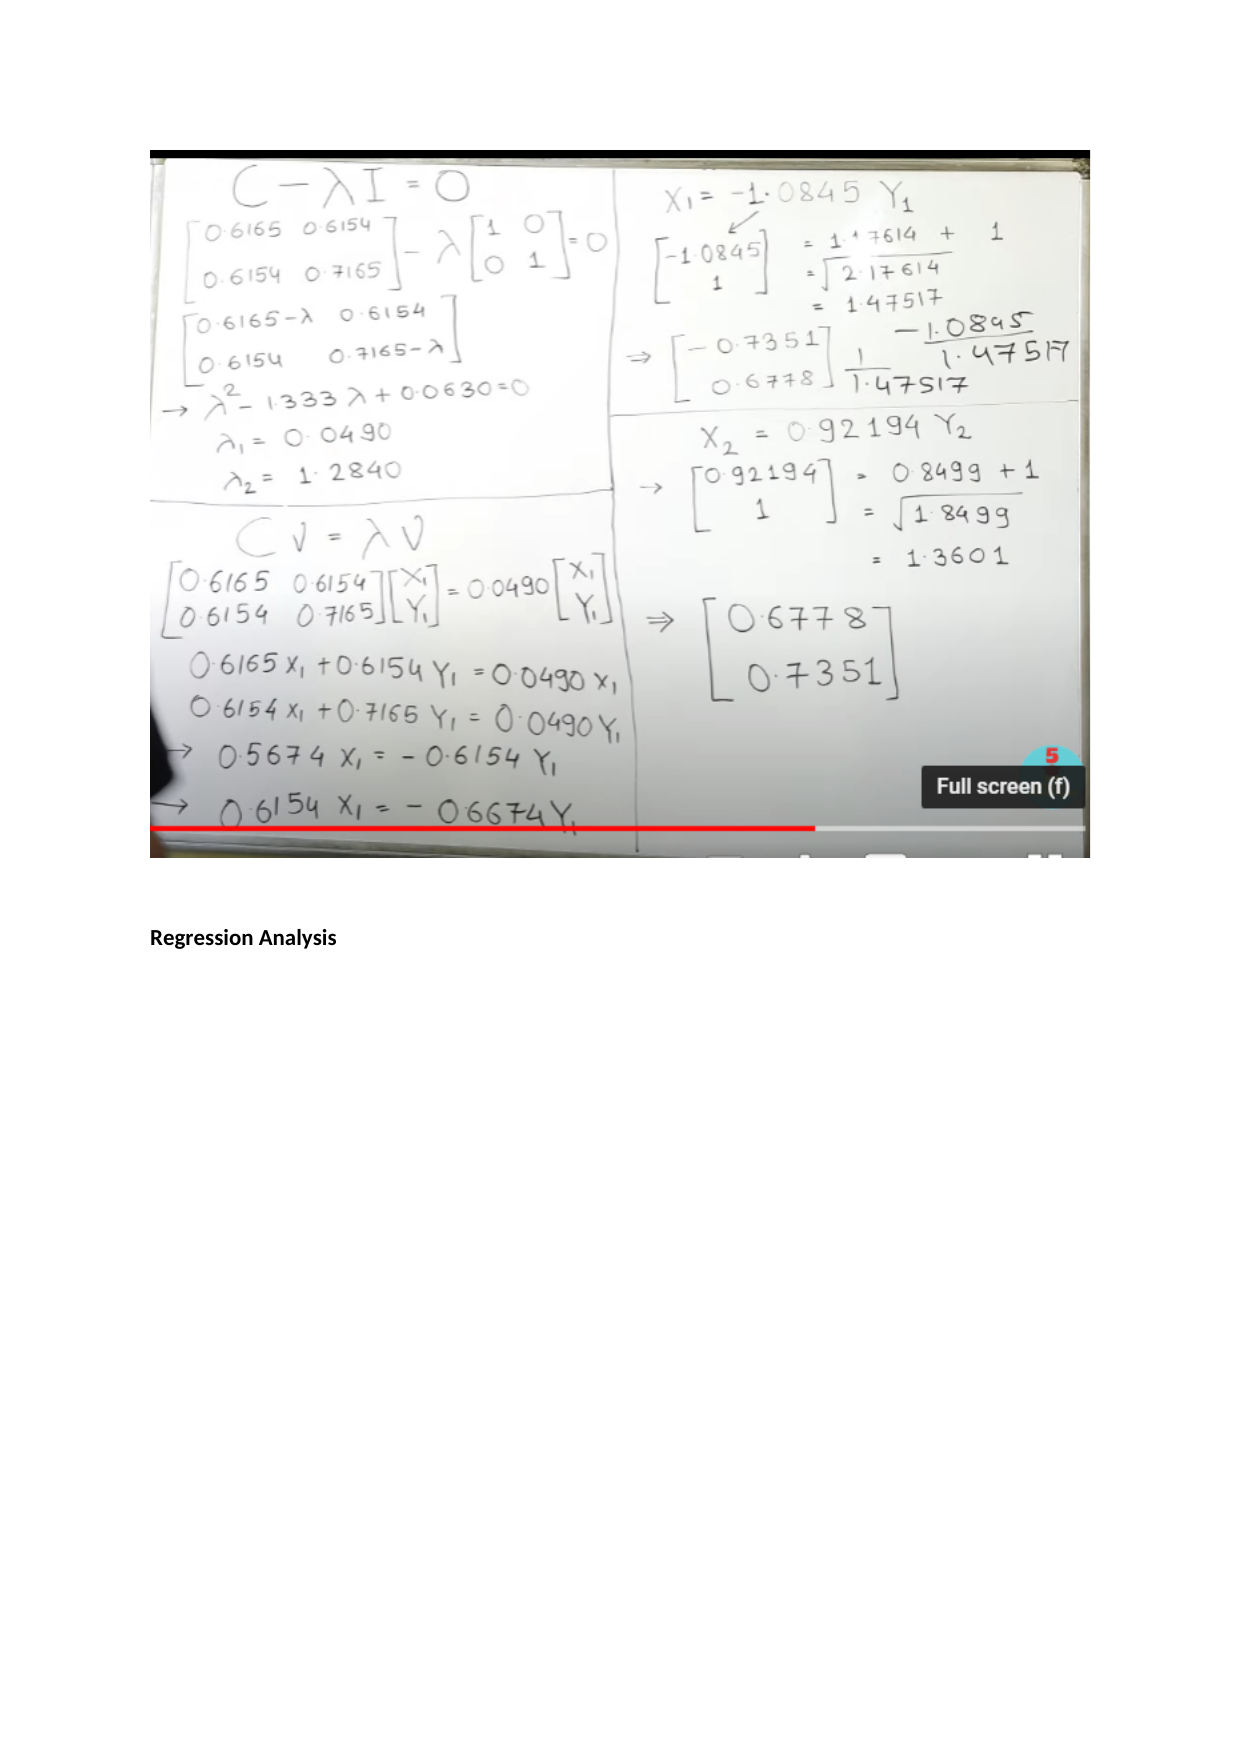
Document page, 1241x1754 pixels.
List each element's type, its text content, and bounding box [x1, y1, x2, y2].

picture [150, 150, 1091, 858]
text Regression Analysis [150, 923, 1090, 951]
